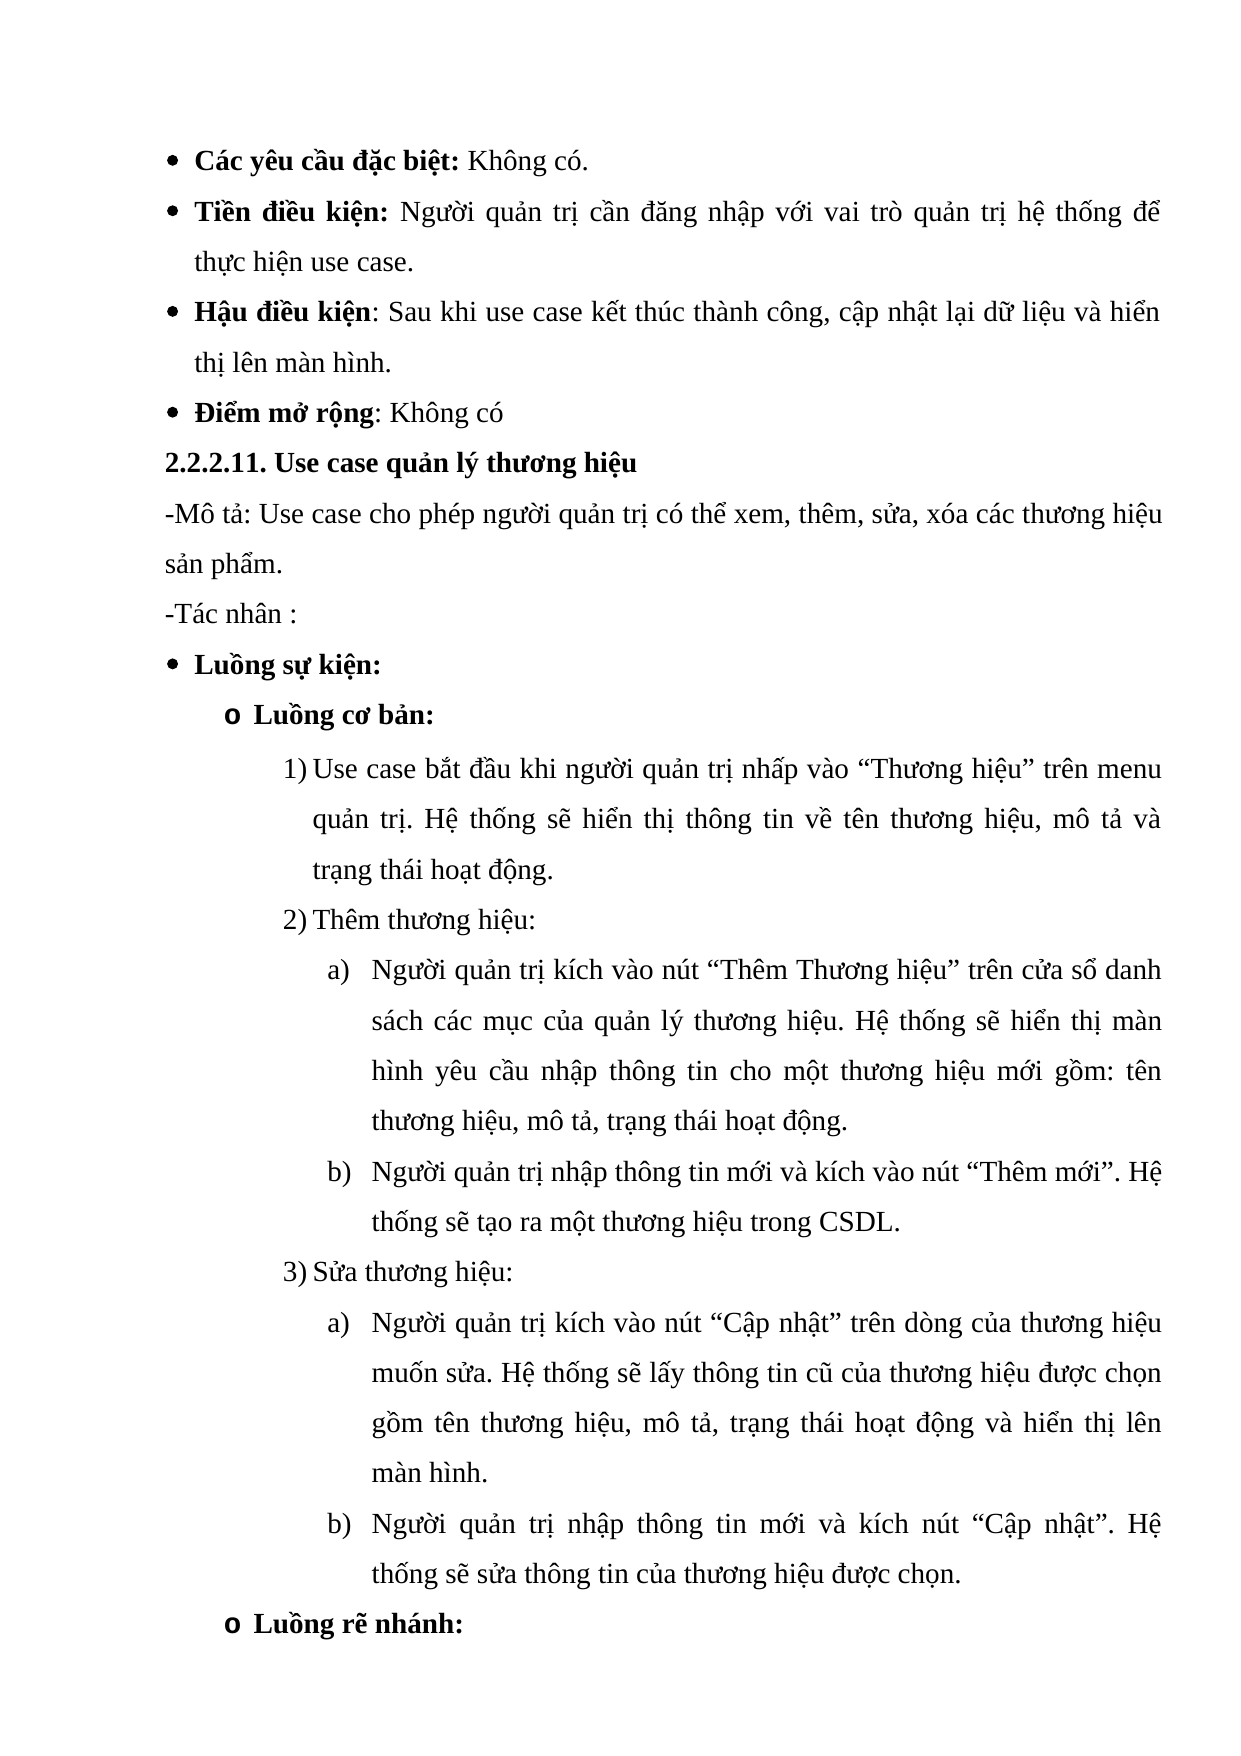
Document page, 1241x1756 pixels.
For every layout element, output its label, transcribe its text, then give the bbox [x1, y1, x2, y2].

list Tiền điều kiện: Người quản trị cần đăng nhập với vai trò quản trị hệ thống để thực hiện use case. [179, 194, 1161, 278]
list Use case bắt đầu khi người quản trị nhấp vào “Thương hiệu” trên menu quản trị. Hệ thống sẽ hiển thị thông tin về tên thương hiệu, mô tả và trạng thái hoạt động. [283, 751, 1163, 885]
list Hậu điều kiện: Sau khi use case kết thúc thành công, cập nhật lại dữ liệu và hiển thị lên màn hình. [179, 294, 1161, 378]
list Thêm thương hiệu: [283, 902, 1163, 936]
list Các yêu cầu đặc biệt: Không có. [179, 143, 1161, 177]
list Sửa thương hiệu: [283, 1254, 1163, 1288]
text -Mô tả: Use case cho phép người quản trị có thể xem, thêm, sửa, xóa các thương hiệu sản phẩm. [164, 496, 1163, 580]
list Người quản trị nhập thông tin mới và kích nút “Cập nhật”. Hệ thống sẽ sửa thông tin của thương hiệu được chọn. [327, 1506, 1163, 1590]
list Luồng rẽ nhánh: [224, 1607, 1161, 1643]
list Người quản trị kích vào nút “Thêm Thương hiệu” trên cửa sổ danh sách các mục của quản lý thương hiệu. Hệ thống sẽ hiển thị màn hình yêu cầu nhập thông tin cho một thương hiệu mới gồm: tên thương hiệu, mô tả, trạng thái hoạt động. [327, 952, 1163, 1137]
list Người quản trị kích vào nút “Cập nhật” trên dòng của thương hiệu muốn sửa. Hệ thống sẽ lấy thông tin cũ của thương hiệu được chọn gồm tên thương hiệu, mô tả, trạng thái hoạt động và hiển thị lên màn hình. [327, 1305, 1163, 1489]
list Điểm mở rộng: Không có [179, 395, 1161, 429]
list Người quản trị nhập thông tin mới và kích vào nút “Thêm mới”. Hệ thống sẽ tạo ra một thương hiệu trong CSDL. [327, 1154, 1163, 1238]
subtitle 2.2.2.11. Use case quản lý thương hiệu [164, 446, 1163, 479]
list Luồng cơ bản: [224, 697, 1161, 733]
text -Tác nhân : [164, 596, 1163, 630]
list Luồng sự kiện: [179, 647, 1161, 680]
